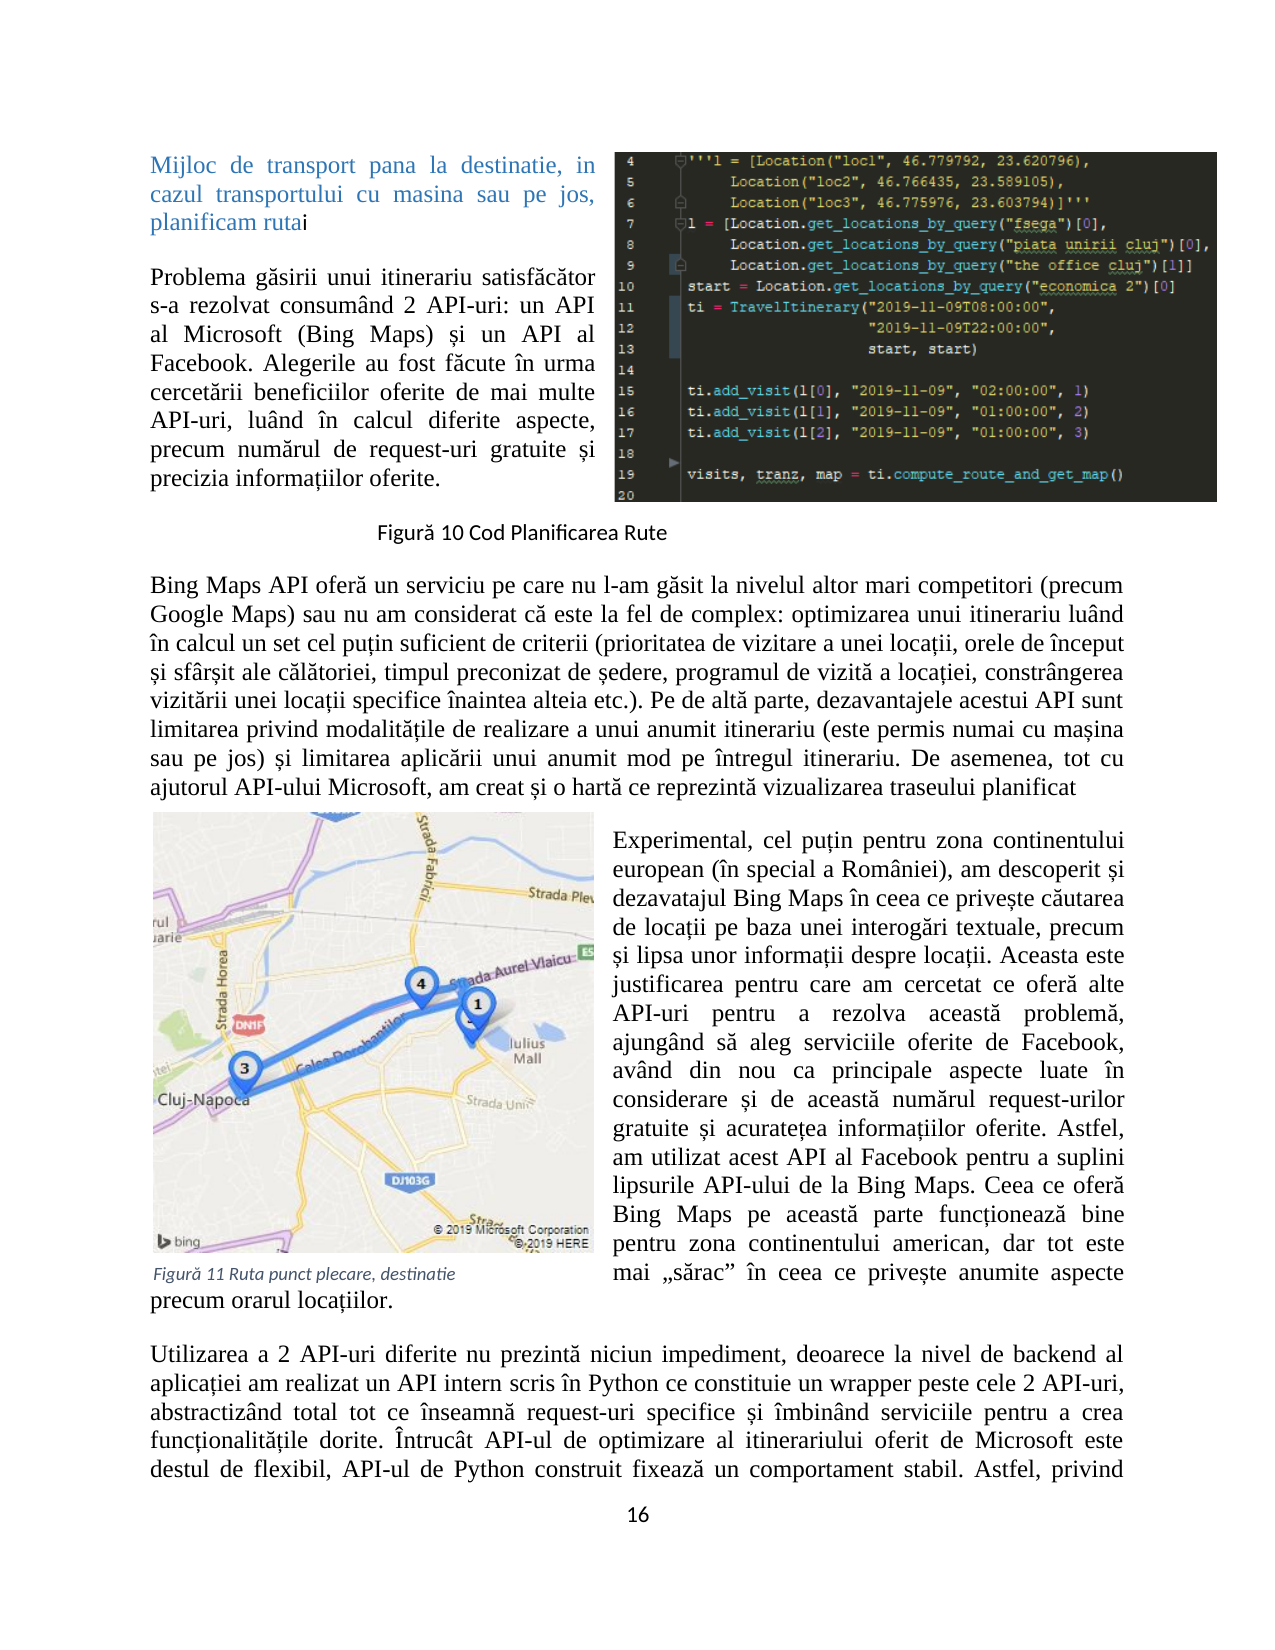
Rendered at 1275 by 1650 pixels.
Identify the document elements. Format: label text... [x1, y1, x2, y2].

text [150, 1339, 1125, 1483]
text Bing Maps API oferă un serviciu pe care nu l-am găsit la nivelul altor mari competitori (precum Google Maps) sau nu am considerat că este la fel de complex: optimizarea unui itinerariu luând în calcul un set cel puțin suficient de criterii (prioritatea de vizitare a unei locații, orele de început și sfârșit ale călătoriei, timpul preconizat de ședere, programul de vizită a locației, constrângerea vizitării unei locații specifice înaintea alteia etc.). Pe de altă parte, dezavantajele acestui API sunt limitarea privind modalitățile de realizare a unui anumit itinerariu (este permis numai cu mașina sau pe jos) și limitarea aplicării unui anumit mod pe întregul itinerariu. De asemenea, tot cu ajutorul API-ului Microsoft, am creat și o hartă ce reprezintă vizualizarea traseului planificat [150, 571, 1125, 801]
picture [153, 812, 594, 1253]
text Figură Cod Planificarea Rute [150, 517, 1125, 546]
picture [614, 152, 1217, 502]
text Problema găsirii unui itinerariu satisfăcător s-a rezolvat consumând 2 API-uri: un API al Microsoft (Bing Maps) și un API al Facebook. Alegerile au fost făcute în urma cercetării beneficiilor oferite de mai multe API-uri, luând în calcul diferite aspecte, precum numărul de request-uri gratuite și precizia informațiilor oferite. [150, 262, 614, 492]
text Mijloc de transport pana la destinatie, in cazul transportului cu masina sau pe jos, planificam rutai [150, 150, 1125, 237]
